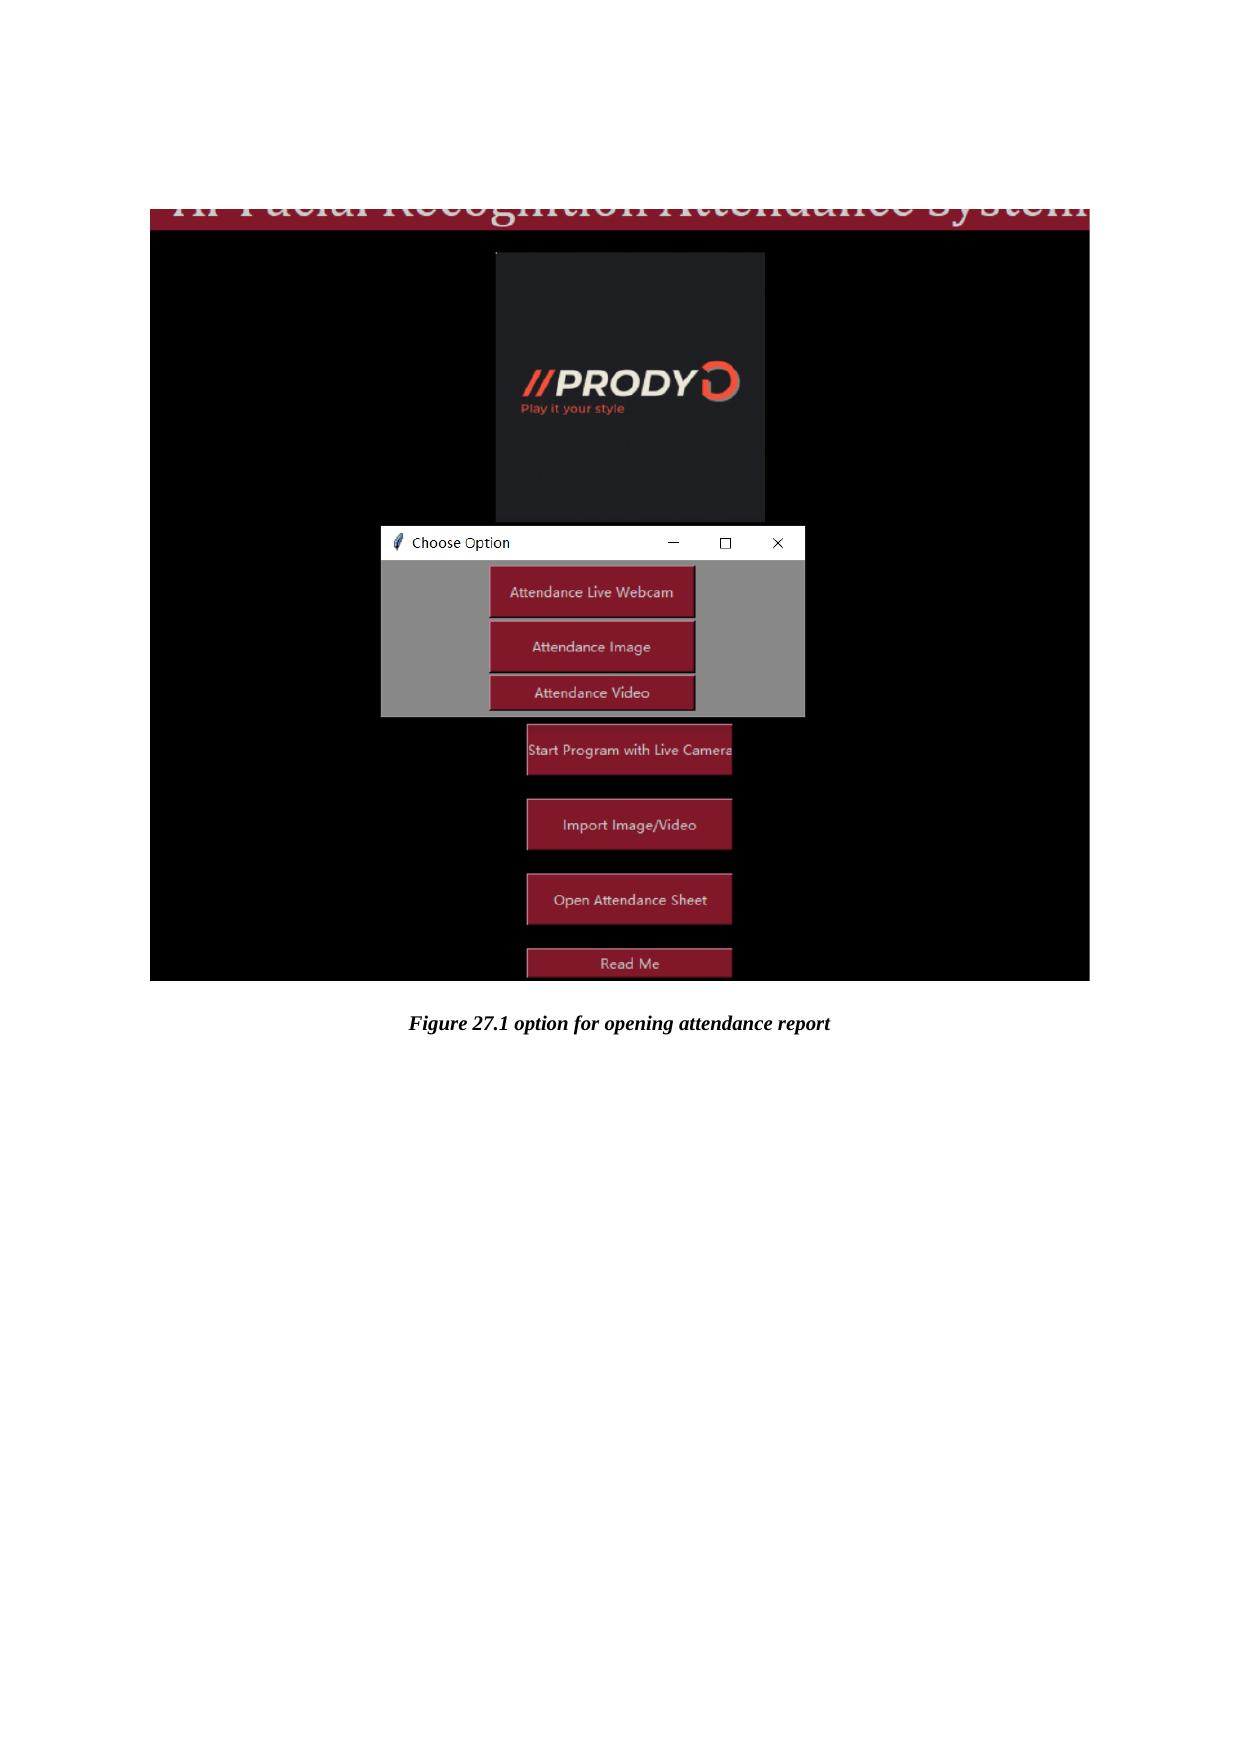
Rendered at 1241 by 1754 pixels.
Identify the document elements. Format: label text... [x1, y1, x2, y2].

text Figure 27.1 option for opening attendance report [150, 1011, 1090, 1035]
picture [150, 209, 1090, 981]
